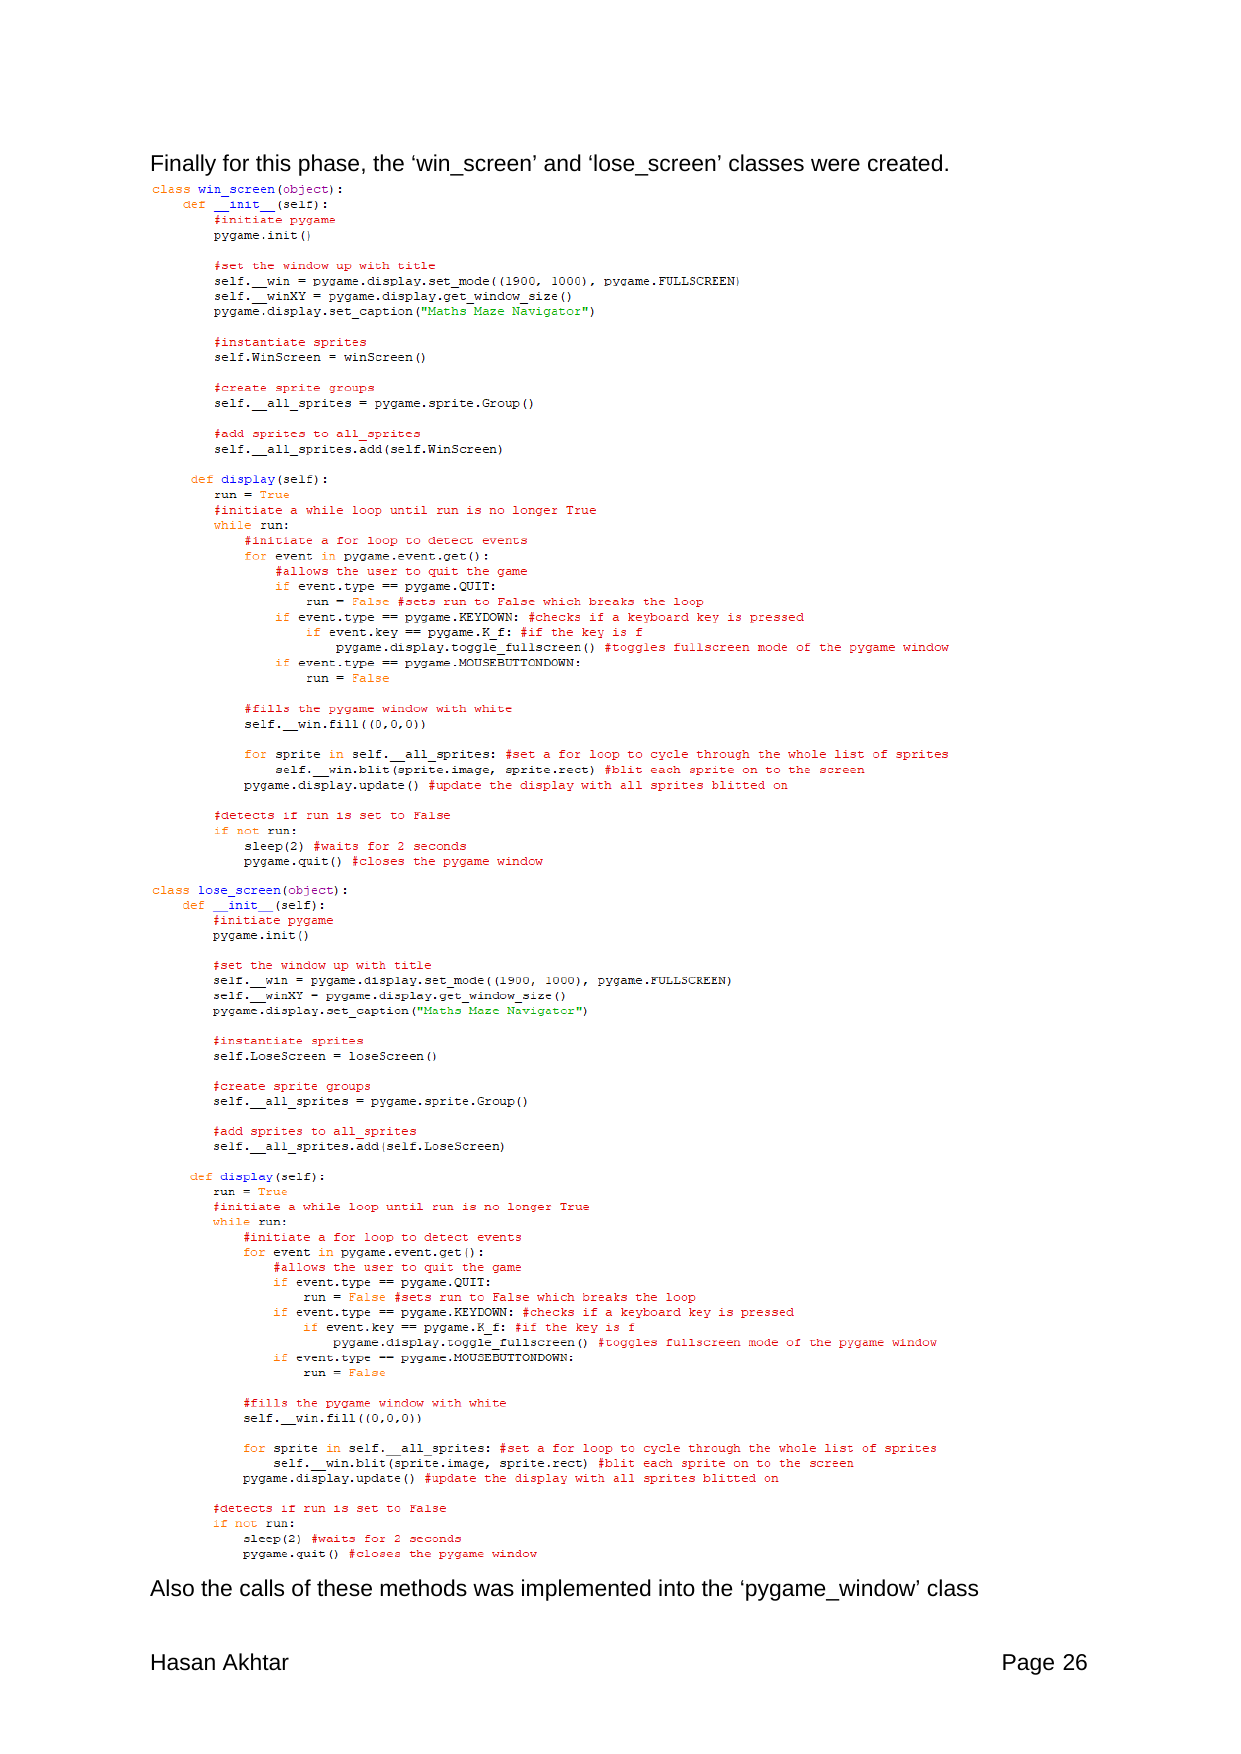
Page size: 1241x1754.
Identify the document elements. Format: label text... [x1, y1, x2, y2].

picture [150, 880, 950, 1571]
text Finally for this phase, the ‘win_screen’ and ‘lose_screen’ classes were created. [150, 150, 1090, 176]
picture [150, 180, 964, 876]
text Also the calls of these methods was implemented into the ‘pygame_window’ class [150, 1575, 1090, 1601]
